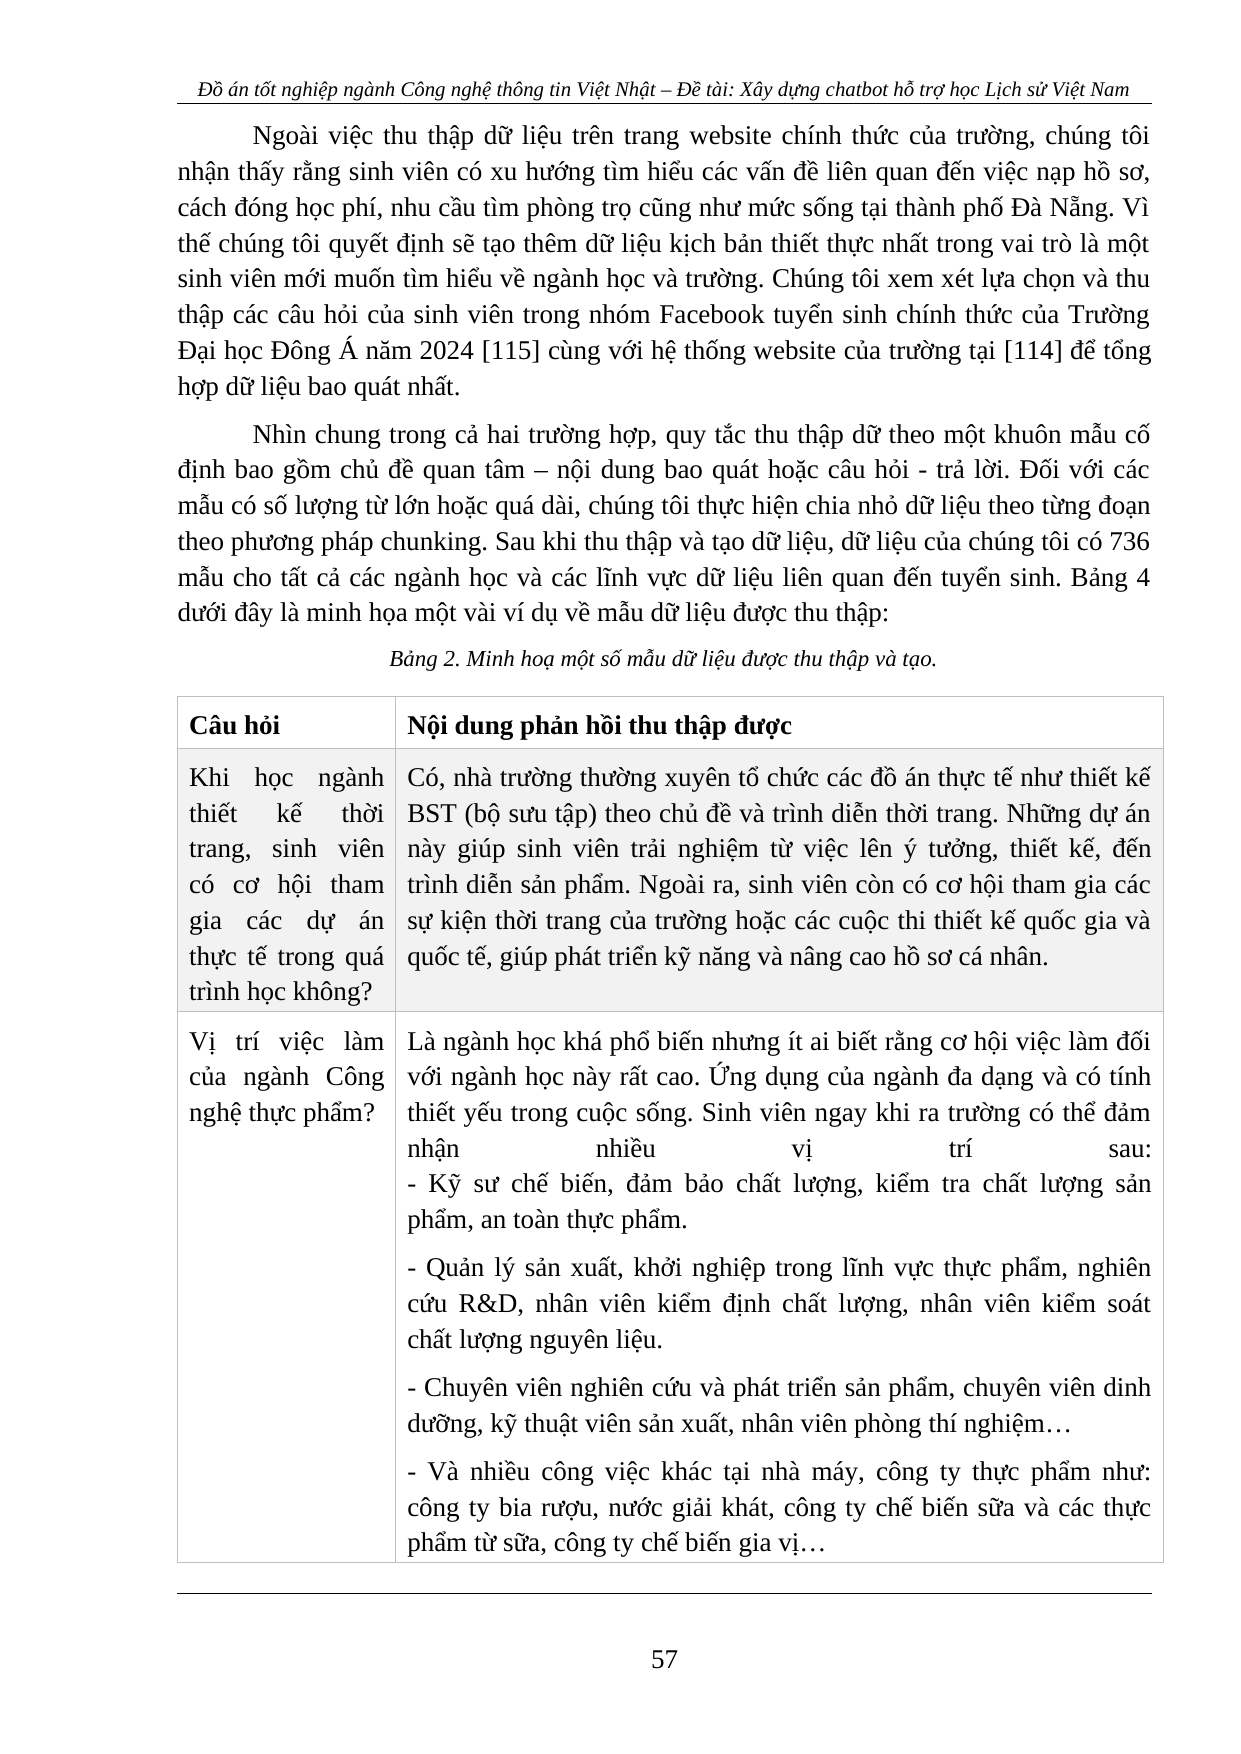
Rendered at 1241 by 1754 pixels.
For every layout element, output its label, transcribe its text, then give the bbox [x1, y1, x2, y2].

text Ngoài việc thu thập dữ liệu trên trang website chính thức của trường, chúng tôi nhận thấy rằng sinh viên có xu hướng tìm hiểu các vấn đề liên quan đến việc nạp hồ sơ, cách đóng học phí, nhu cầu tìm phòng trọ cũng như mức sống tại thành phố Đà Nẵng. Vì thế chúng tôi quyết định sẽ tạo thêm dữ liệu kịch bản thiết thực nhất trong vai trò là một sinh viên mới muốn tìm hiểu về ngành học và trường. Chúng tôi xem xét lựa chọn và thu thập các câu hỏi của sinh viên trong nhóm Facebook tuyển sinh chính thức của Trường Đại học Đông Á năm 2024 cùng với hệ thống website của trường tại để tổng hợp dữ liệu bao quát nhất. [177, 119, 1152, 401]
table_cell Vị trí việc làm của ngành Công nghệ thực phẩm? [178, 1012, 395, 1562]
text Nhìn chung trong cả hai trường hợp, quy tắc thu thập dữ theo một khuôn mẫu cố định bao gồm chủ đề quan tâm – nội dung bao quát hoặc câu hỏi - trả lời. Đối với các mẫu có số lượng từ lớn hoặc quá dài, chúng tôi thực hiện chia nhỏ dữ liệu theo từng đoạn theo phương pháp chunking. Sau khi thu thập và tạo dữ liệu, dữ liệu của chúng tôi có 736 mẫu cho tất cả các ngành học và các lĩnh vực dữ liệu liên quan đến tuyển sinh. Bảng 4 dưới đây là minh họa một vài ví dụ về mẫu dữ liệu được thu thập: [177, 418, 1152, 628]
table_cell Khi học ngành thiết kế thời trang, sinh viên có cơ hội tham gia các dự án thực tế trong quá trình học không? [178, 749, 395, 1011]
table_cell Có, nhà trường thường xuyên tổ chức các đồ án thực tế như thiết kế BST (bộ sưu tập) theo chủ đề và trình diễn thời trang. Những dự án này giúp sinh viên trải nghiệm từ việc lên ý tưởng, thiết kế, đến trình diễn sản phẩm. Ngoài ra, sinh viên còn có cơ hội tham gia các sự kiện thời trang của trường hoặc các cuộc thi thiết kế quốc gia và quốc tế, giúp phát triển kỹ năng và nâng cao hồ sơ cá nhân. [396, 749, 1163, 1011]
table_cell Là ngành học khá phổ biến nhưng ít ai biết rằng cơ hội việc làm đối với ngành học này rất cao. Ứng dụng của ngành đa dạng và có tính thiết yếu trong cuộc sống. Sinh viên ngay khi ra trường có thể đảm nhận nhiều vị trí sau: - Kỹ sư chế biến, đảm bảo chất lượng, kiểm tra chất lượng sản phẩm, an toàn thực phẩm. - Quản lý sản xuất, khởi nghiệp trong lĩnh vực thực phẩm, nghiên cứu R&D, nhân viên kiểm định chất lượng, nhân viên kiểm soát chất lượng nguyên liệu. - Chuyên viên nghiên cứu và phát triển sản phẩm, chuyên viên dinh dưỡng, kỹ thuật viên sản xuất, nhân viên phòng thí nghiệm… - Và nhiều công việc khác tại nhà máy, công ty thực phẩm như: công ty bia rượu, nước giải khát, công ty chế biến sữa và các thực phẩm từ sữa, công ty chế biến gia vị… [396, 1012, 1163, 1562]
table_header Nội dung phản hồi thu thập được [396, 697, 1163, 747]
table_header Câu hỏi [178, 697, 395, 747]
